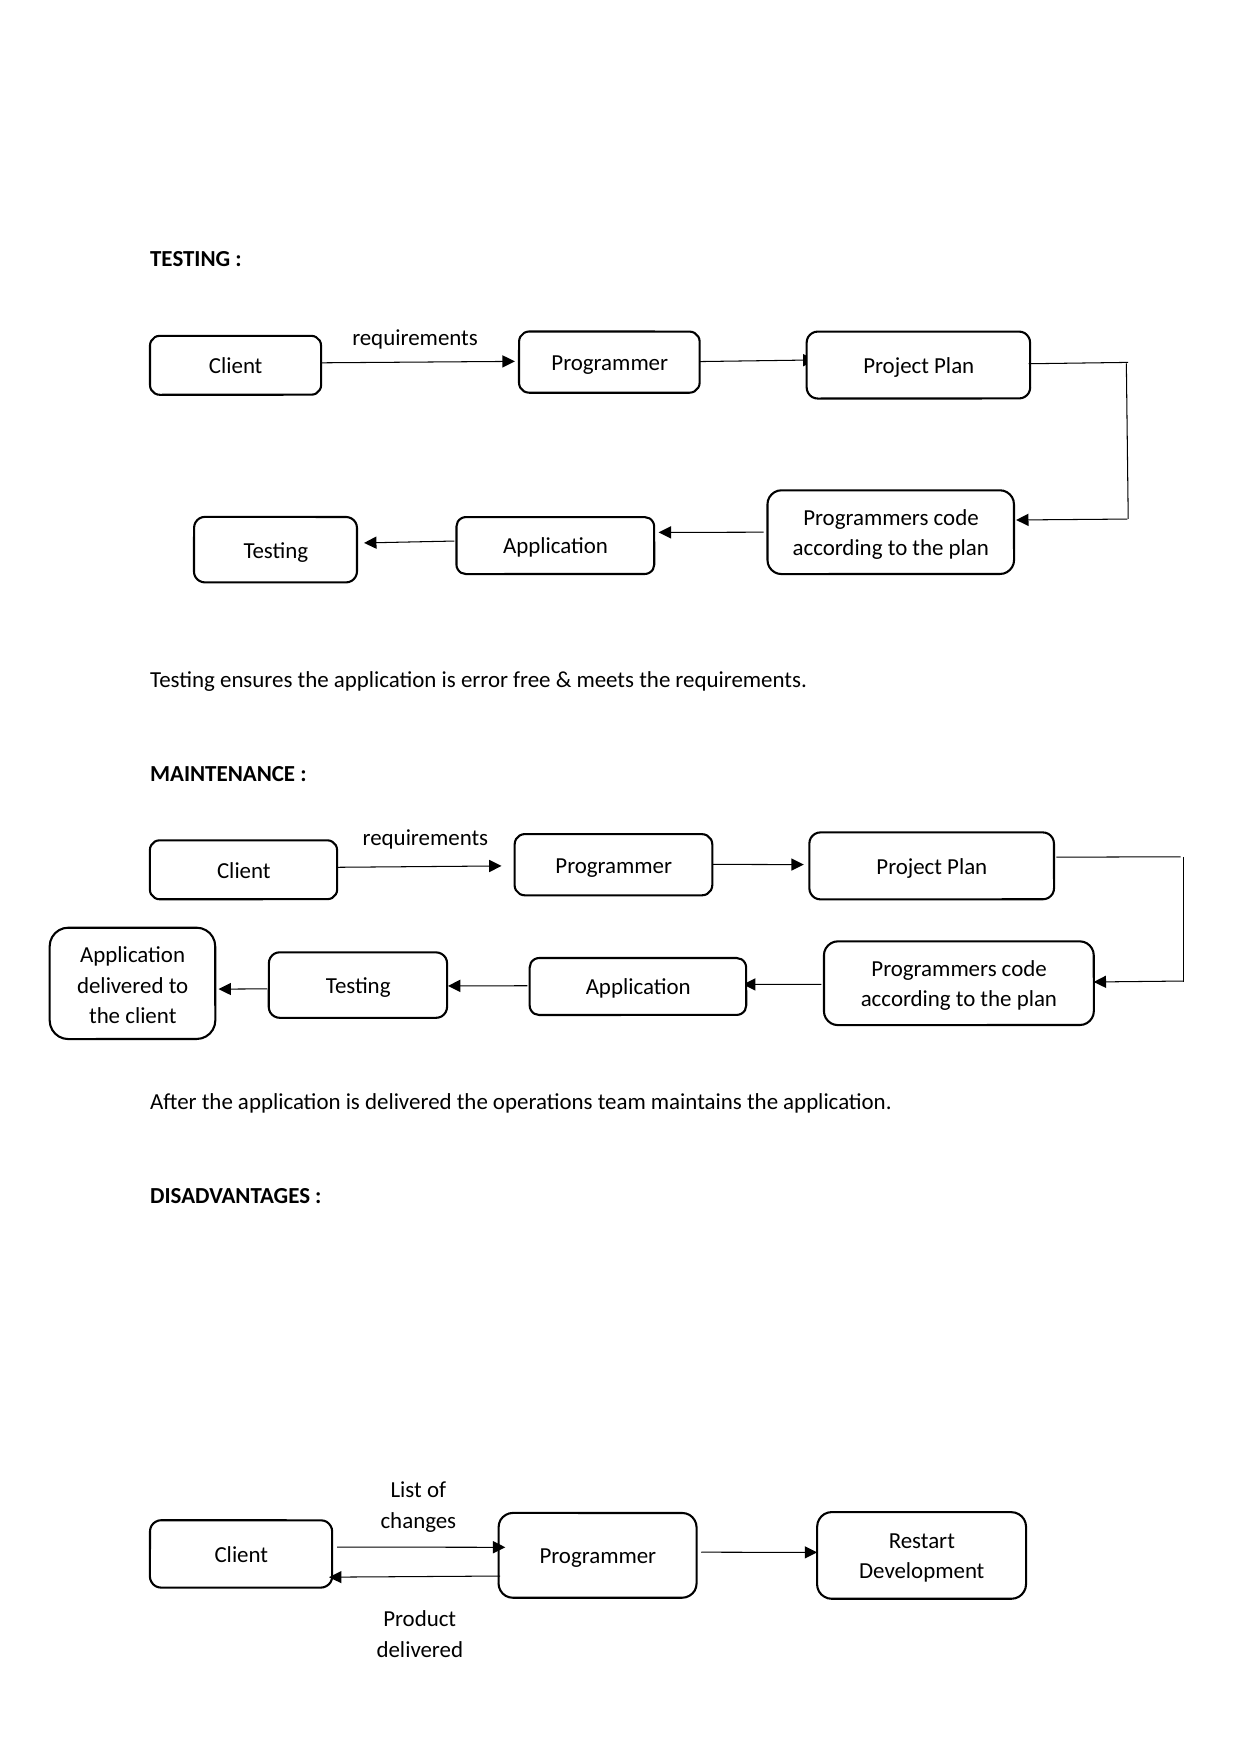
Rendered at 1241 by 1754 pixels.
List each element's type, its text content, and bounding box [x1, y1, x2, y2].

text DISADVANTAGES : [150, 1181, 1090, 1209]
text After the application is delivered the operations team maintains the application. [150, 1087, 1090, 1116]
text Testing ensures the application is error free & meets the requirements. [150, 666, 1090, 694]
text MAINTENANCE : [150, 759, 1090, 787]
text TESTING : [150, 244, 1090, 272]
